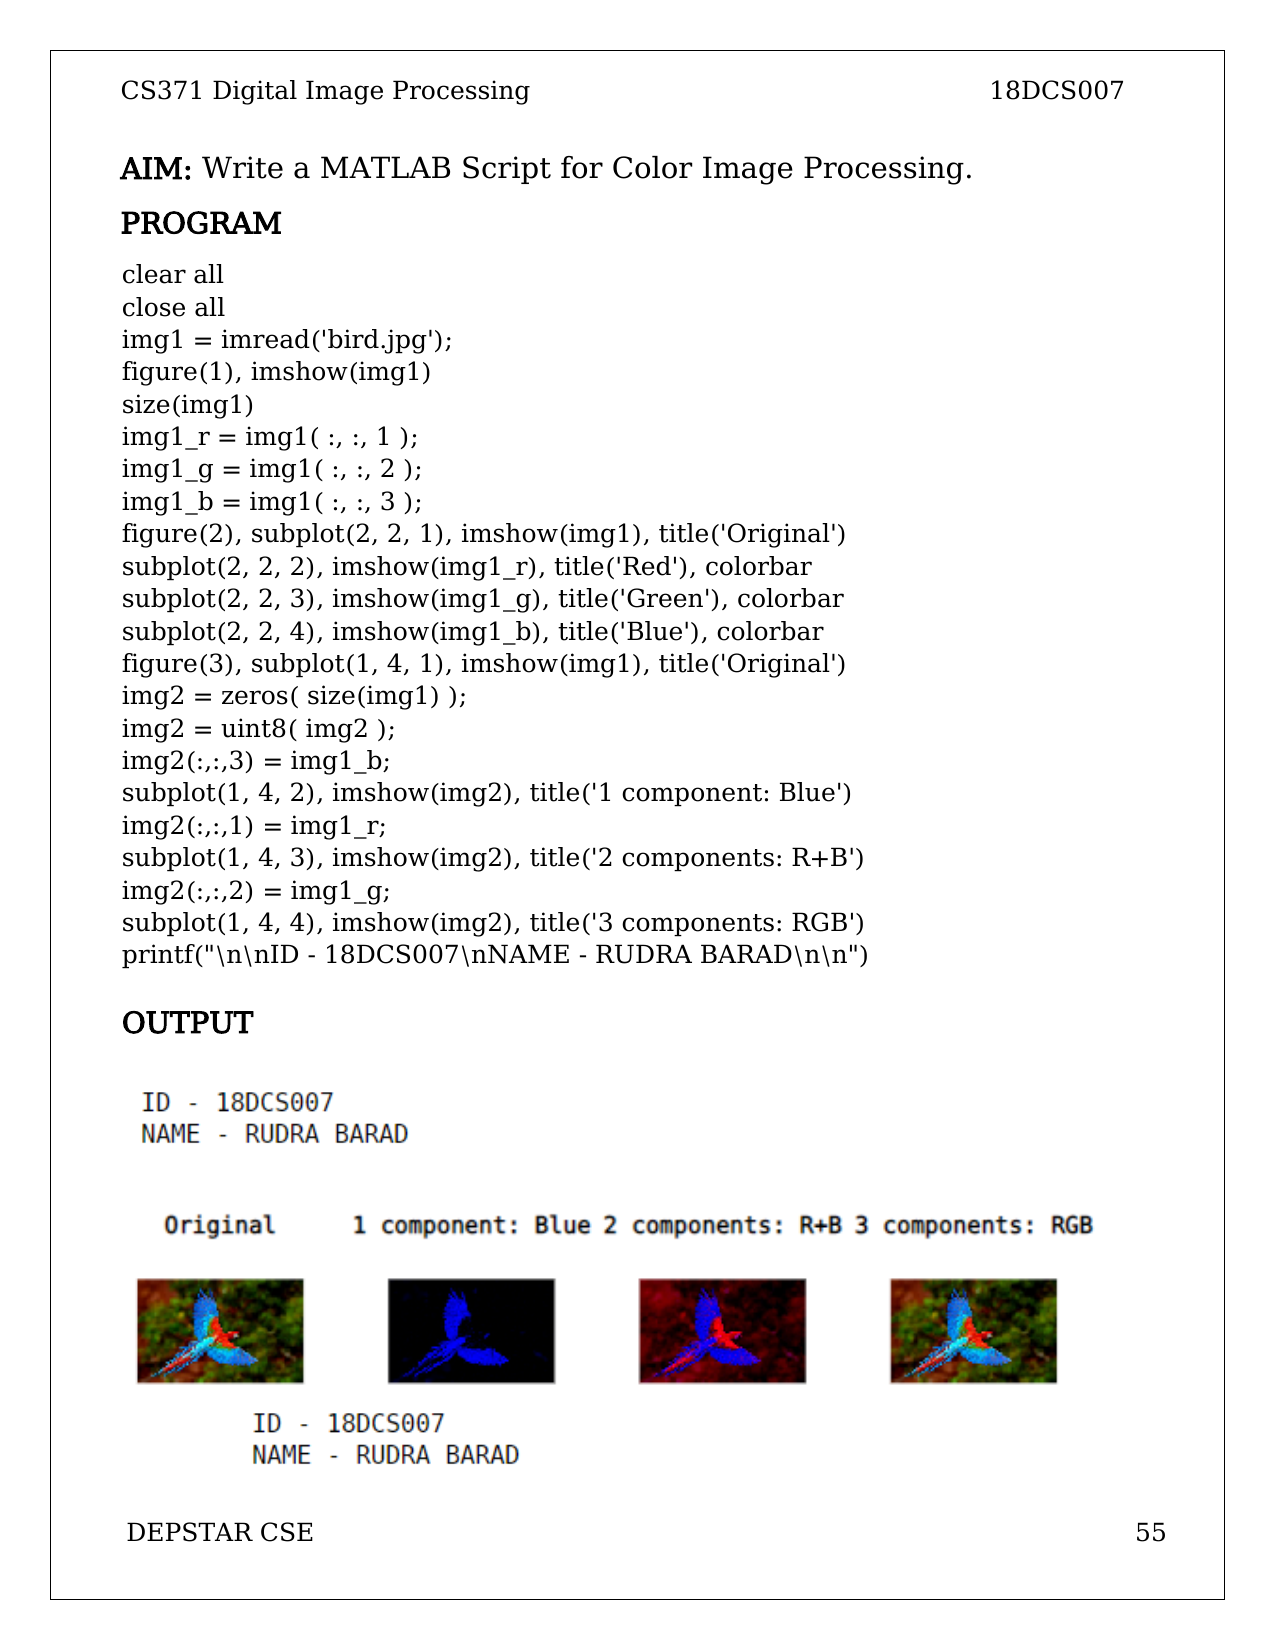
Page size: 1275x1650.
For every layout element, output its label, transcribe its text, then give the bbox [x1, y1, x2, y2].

text img2(:,:,1) = img1_r; [122, 809, 1167, 839]
text clear all [122, 259, 1167, 289]
text img2(:,:,3) = img1_b; [122, 745, 1167, 775]
text subplot(2, 2, 2), imshow(img1_r), title('Red'), colorbar [122, 550, 1167, 580]
text subplot(1, 4, 2), imshow(img2), title('1 component: Blue') [122, 777, 1167, 807]
text img1_r = img1( :, :, 1 ); [122, 421, 1167, 451]
text img1 = imread('bird.jpg'); [122, 323, 1167, 353]
picture [121, 1192, 1110, 1398]
text img1_b = img1( :, :, 3 ); [122, 486, 1167, 516]
text subplot(1, 4, 4), imshow(img2), title('3 components: RGB') [122, 907, 1167, 937]
text close all [122, 291, 1167, 321]
picture [138, 1080, 425, 1158]
text figure(2), subplot(2, 2, 1), imshow(img1), title('Original') [122, 518, 1167, 548]
text PROGRAM [106, 204, 1167, 239]
text subplot(2, 2, 4), imshow(img1_b), title('Blue'), colorbar [122, 615, 1167, 645]
text img2 = uint8( img2 ); [122, 712, 1167, 742]
text img2(:,:,2) = img1_g; [122, 874, 1167, 904]
text AIM: Write a MATLAB Script for Color Image Processing. [120, 150, 1167, 185]
picture [249, 1401, 536, 1479]
text img2 = zeros( size(img1) ); [122, 680, 1167, 710]
text subplot(2, 2, 3), imshow(img1_g), title('Green'), colorbar [122, 583, 1167, 613]
text subplot(1, 4, 3), imshow(img2), title('2 components: R+B') [122, 842, 1167, 872]
text img1_g = img1( :, :, 2 ); [122, 453, 1167, 483]
text figure(1), imshow(img1) [122, 356, 1167, 386]
text printf("\n\nID - 18DCS007\nNAME - RUDRA BARAD\n\n") [122, 939, 1167, 969]
text size(img1) [122, 388, 1167, 418]
text OUTPUT [122, 1004, 1167, 1039]
text figure(3), subplot(1, 4, 1), imshow(img1), title('Original') [122, 647, 1167, 677]
